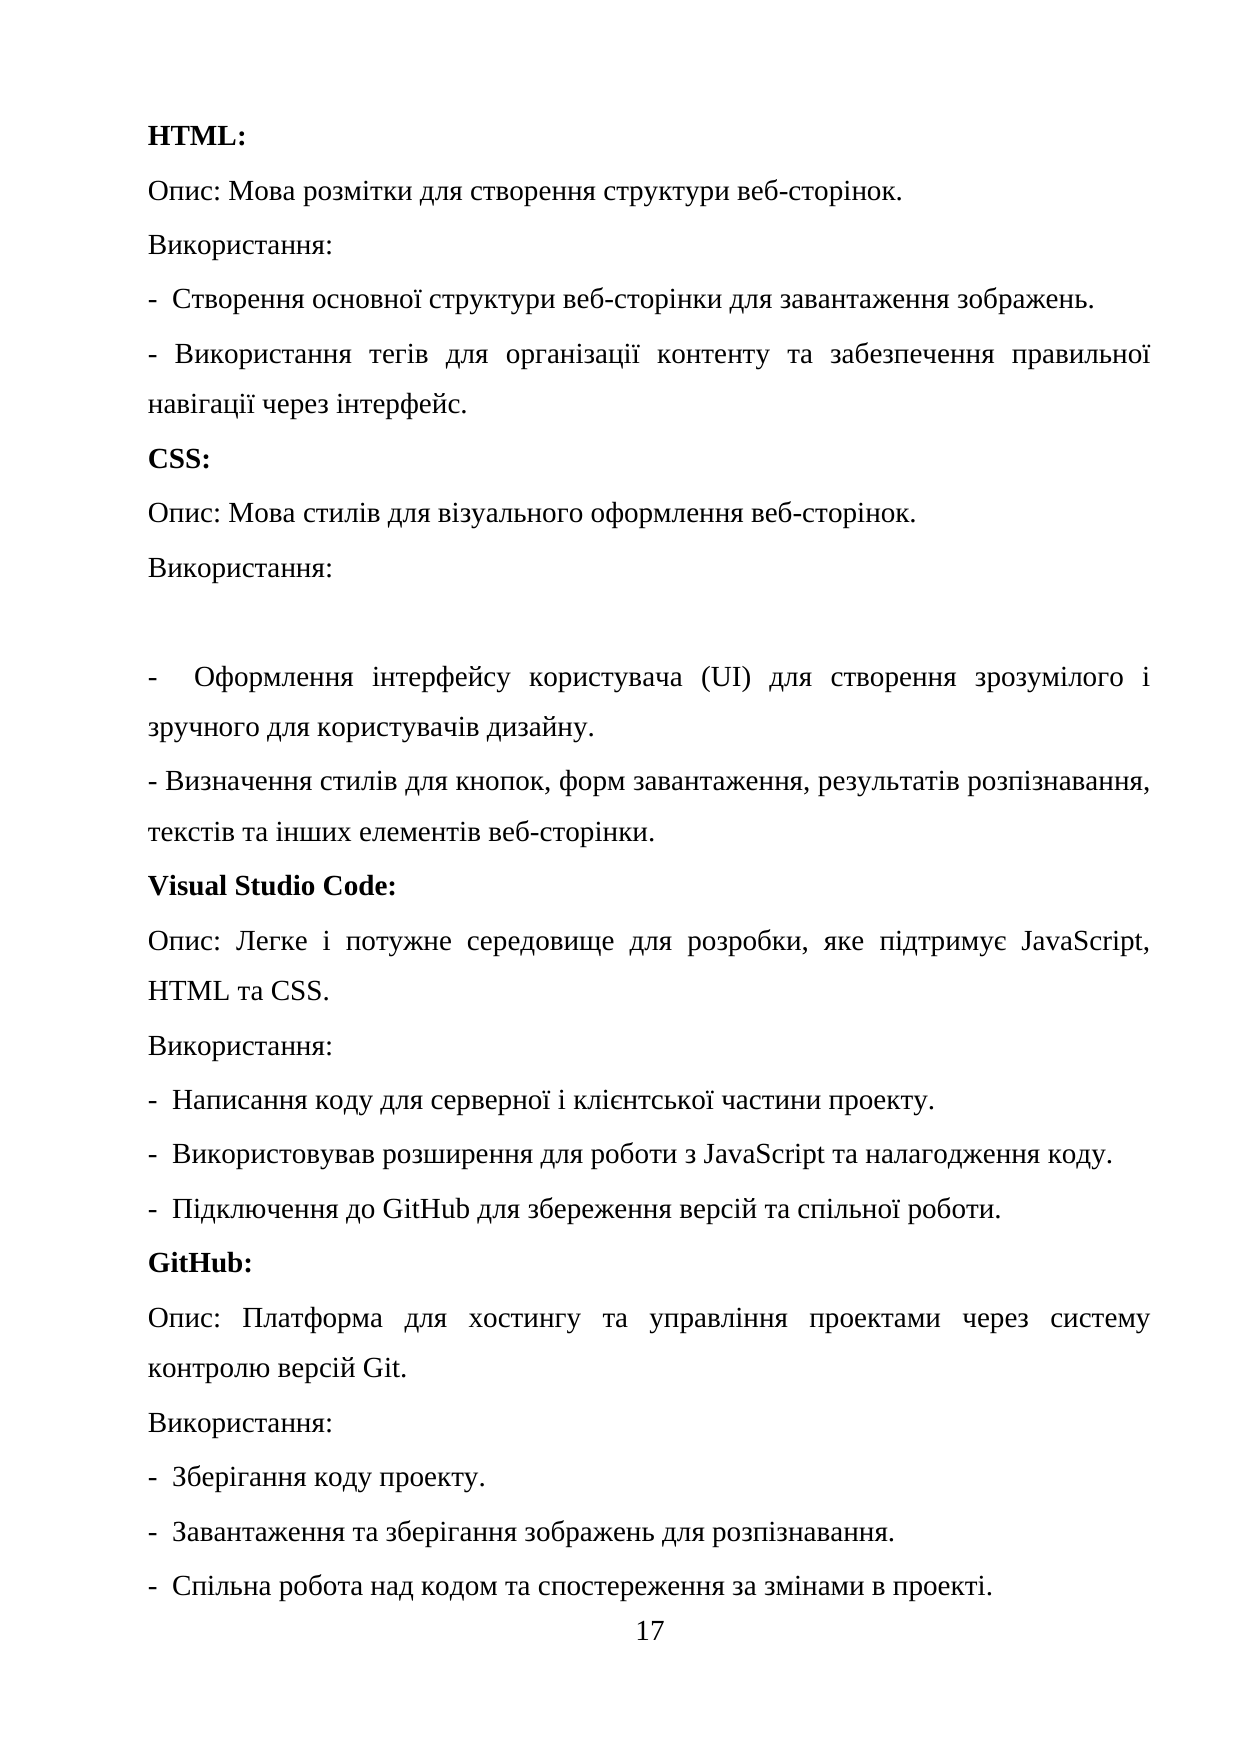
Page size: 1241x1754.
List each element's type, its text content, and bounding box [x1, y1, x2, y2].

subtitle Опис: Легке і потужне середовище для розробки, яке підтримує JavaScript, HTML та CSS. [148, 923, 1152, 1007]
subtitle HTML: [148, 118, 1152, 152]
subtitle - Створення основної структури веб-сторінки для завантаження зображень. [148, 282, 1152, 315]
subtitle Опис: Мова стилів для візуального оформлення веб-сторінок. [148, 495, 1152, 529]
subtitle Використання: [148, 1405, 1152, 1438]
subtitle - Зберігання коду проекту. [148, 1459, 1152, 1493]
subtitle - Використання тегів для організації контенту та забезпечення правильної навігації через інтерфейс. [148, 336, 1152, 420]
subtitle Використання: [148, 1028, 1152, 1061]
subtitle Використання: [148, 227, 1152, 261]
subtitle - Підключення до GitHub для збереження версій та спільної роботи. [148, 1191, 1152, 1224]
subtitle Використання: [148, 550, 1152, 583]
subtitle - Оформлення інтерфейсу користувача (UI) для створення зрозумілого і зручного для користувачів дизайну. [148, 659, 1152, 743]
subtitle - Спільна робота над кодом та спостереження за змінами в проекті. [148, 1568, 1152, 1602]
subtitle GitHub: [148, 1246, 1152, 1279]
subtitle Опис: Платформа для хостингу та управління проектами через систему контролю версій Git. [148, 1300, 1152, 1384]
subtitle - Написання коду для серверної і клієнтської частини проекту. [148, 1082, 1152, 1116]
subtitle CSS: [148, 441, 1152, 474]
subtitle - Використовував розширення для роботи з JavaScript та налагодження коду. [148, 1137, 1152, 1170]
subtitle - Визначення стилів для кнопок, форм завантаження, результатів розпізнавання, текстів та інших елементів веб-сторінки. [148, 763, 1152, 847]
subtitle - Завантаження та зберігання зображень для розпізнавання. [148, 1514, 1152, 1547]
subtitle Опис: Мова розмітки для створення структури веб-сторінок. [148, 173, 1152, 206]
subtitle Visual Studio Code: [148, 868, 1152, 902]
